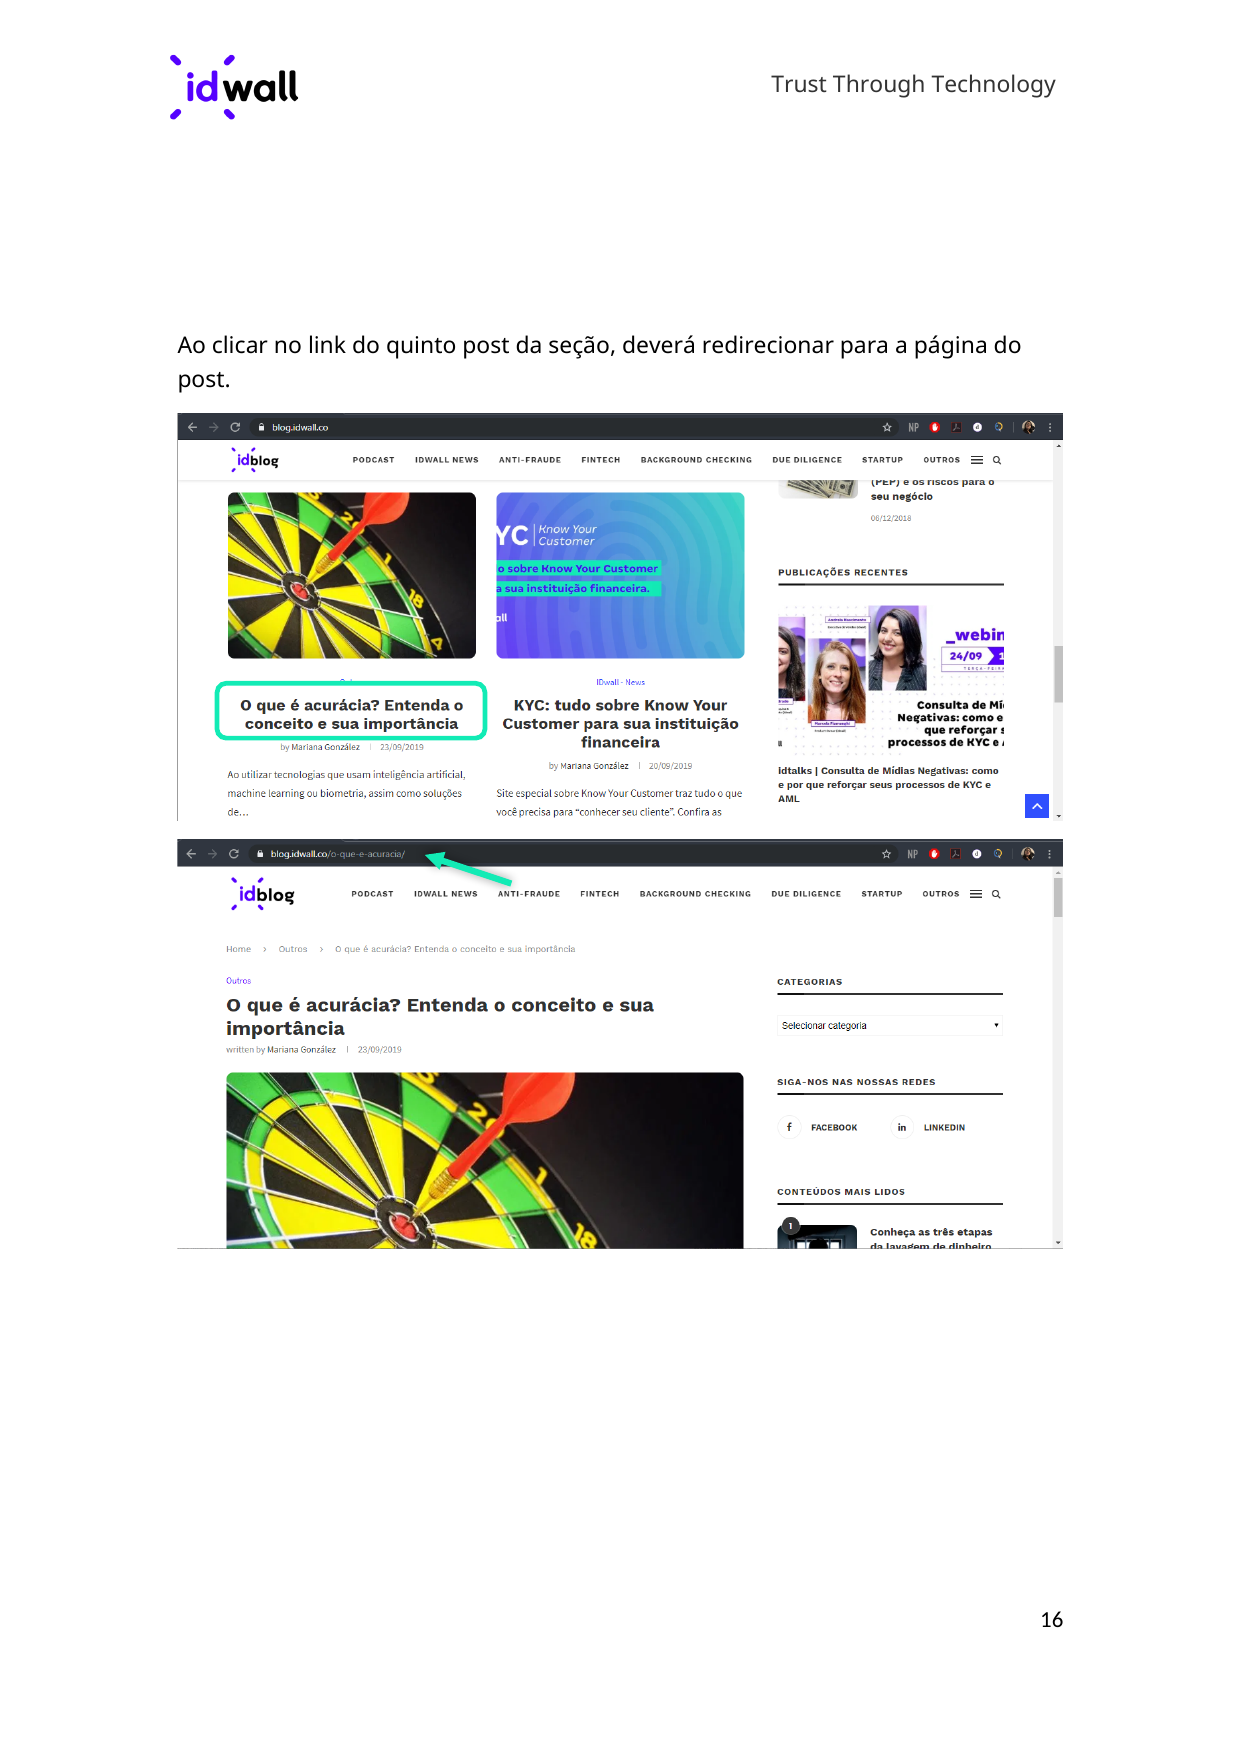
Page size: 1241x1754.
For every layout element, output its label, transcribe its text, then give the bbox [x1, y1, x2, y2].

text Ao clicar no link do quinto post da seção, deverá redirecionar para a página do post. [177, 329, 1063, 394]
picture [164, 17, 304, 157]
picture [177, 839, 1063, 1249]
picture [177, 413, 1063, 821]
